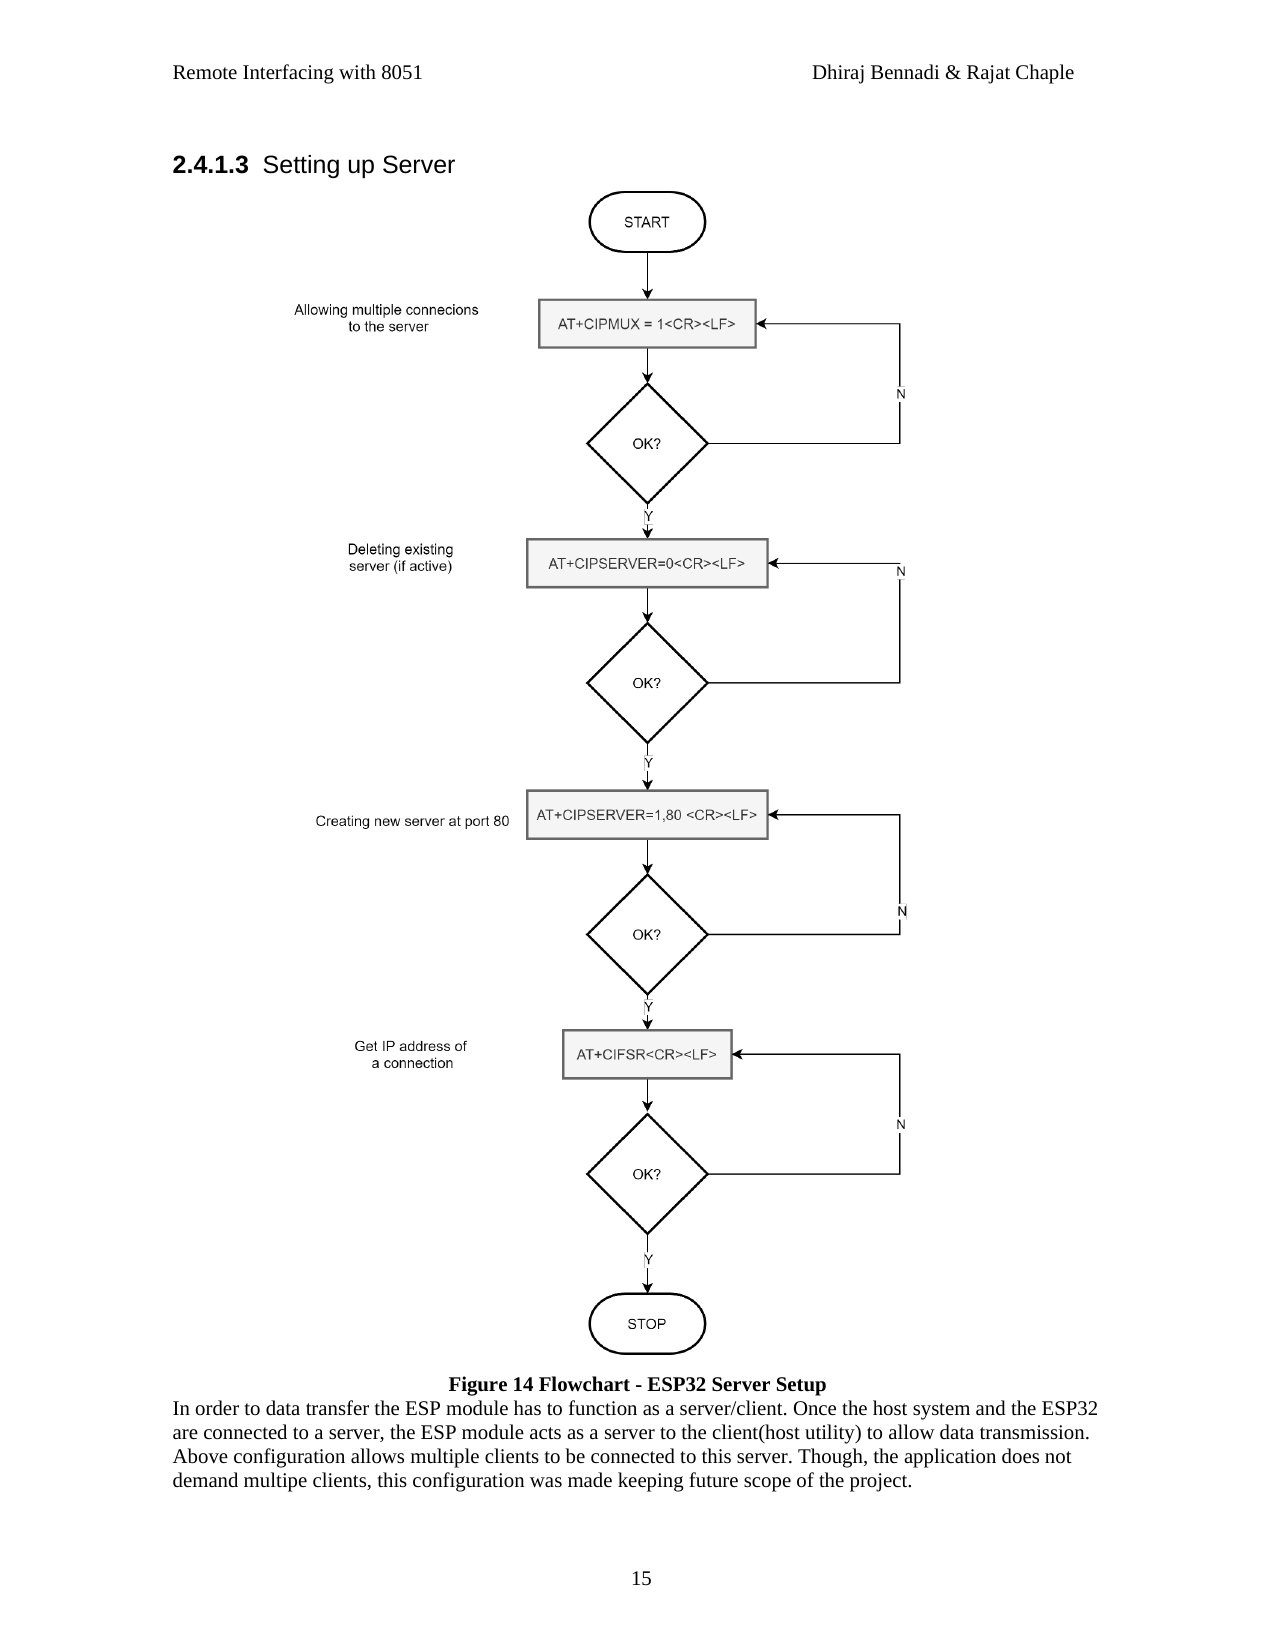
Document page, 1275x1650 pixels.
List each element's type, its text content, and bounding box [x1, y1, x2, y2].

text Figure 14 Flowchart - ESP32 Server Setup [172, 1372, 1102, 1396]
text In order to data transfer the ESP module has to function as a server/client. Once the host system and the ESP32 are connected to a server, the ESP module acts as a server to the client(host utility) to allow data transmission. [172, 1396, 1102, 1444]
text Above configuration allows multiple clients to be connected to this server. Though, the application does not demand multipe clients, this configuration was made keeping future scope of the project. [172, 1444, 1102, 1492]
picture [262, 178, 923, 1366]
